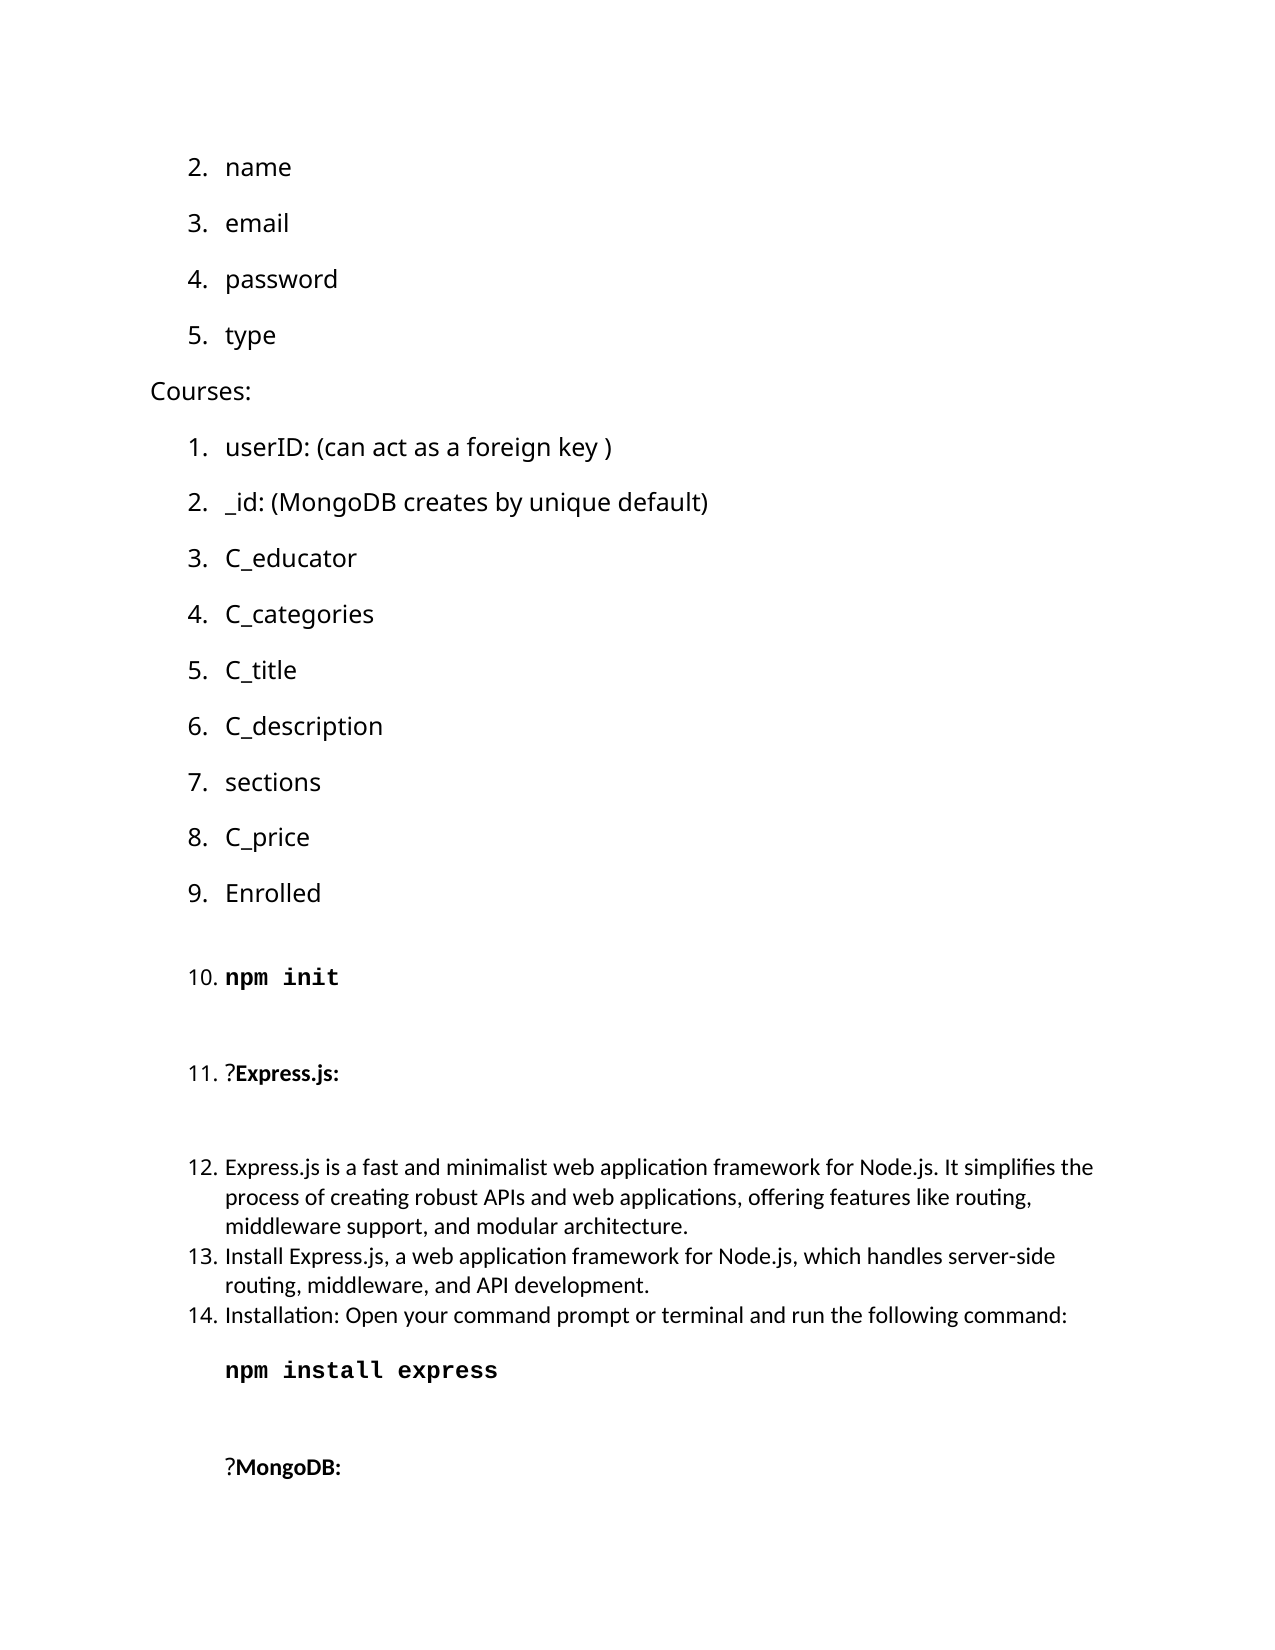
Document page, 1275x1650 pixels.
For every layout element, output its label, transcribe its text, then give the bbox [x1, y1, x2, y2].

list Express.js is a fast and minimalist web application framework for Node.js. It simplifies the process of creating robust APIs and web applications, offering features like routing, middleware support, and modular architecture. [187, 1152, 1127, 1241]
list C_title [187, 652, 1125, 687]
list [187, 485, 1125, 519]
list ?Express.js: [187, 1056, 1127, 1088]
list C_educator [187, 541, 1125, 575]
list npm install express [225, 1359, 1127, 1386]
text Courses: [150, 373, 1125, 407]
list sections [187, 764, 1125, 798]
list password [187, 262, 1125, 296]
list type [187, 317, 1125, 352]
list Install Express.js, a web application framework for Node.js, which handles server-side routing, middleware, and API development. [187, 1241, 1127, 1300]
list C_categories [187, 597, 1125, 631]
list Installation: Open your command prompt or terminal and run the following command: [187, 1300, 1127, 1329]
list email [187, 206, 1125, 240]
list C_price [187, 820, 1125, 854]
list Enrolled [187, 876, 1125, 910]
list ?MongoDB: [225, 1450, 1127, 1482]
list name [187, 150, 1125, 184]
list npm init [187, 961, 1127, 992]
list userID: (can act as a foreign key ) [187, 429, 1125, 463]
list C_description [187, 708, 1125, 742]
